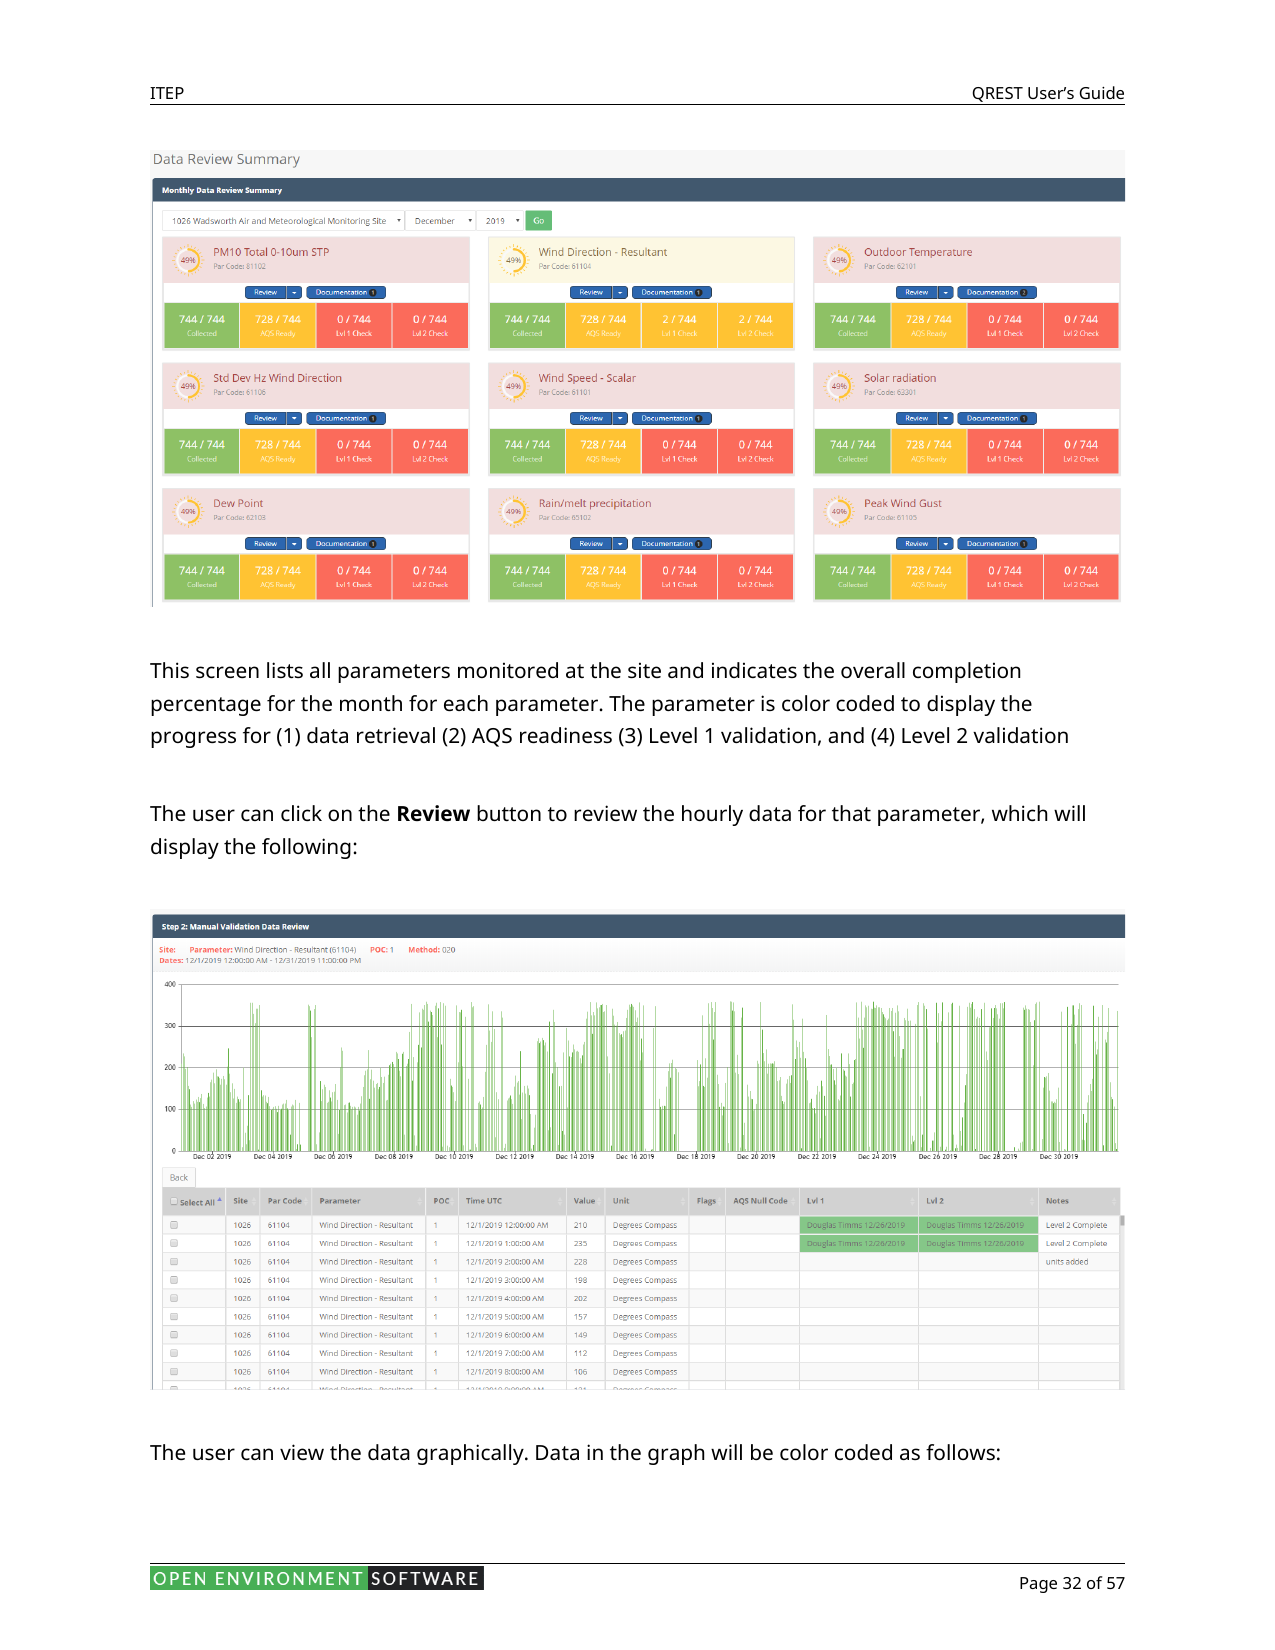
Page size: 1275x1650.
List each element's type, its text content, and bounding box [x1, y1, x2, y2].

text The user can click on the Review button to review the hourly data for that parameter, which will display the following: [150, 799, 1125, 860]
picture [150, 1566, 484, 1590]
picture [150, 150, 1125, 607]
picture [150, 909, 1125, 1390]
text This screen lists all parameters monitored at the site and indicates the overall completion percentage for the month for each parameter. The parameter is color coded to display the progress for (1) data retrieval (2) AQS readiness (3) Level 1 validation, and (4) Level 2 validation [150, 656, 1125, 750]
text The user can view the data graphically. Data in the graph will be color coded as follows: [150, 1438, 1125, 1467]
